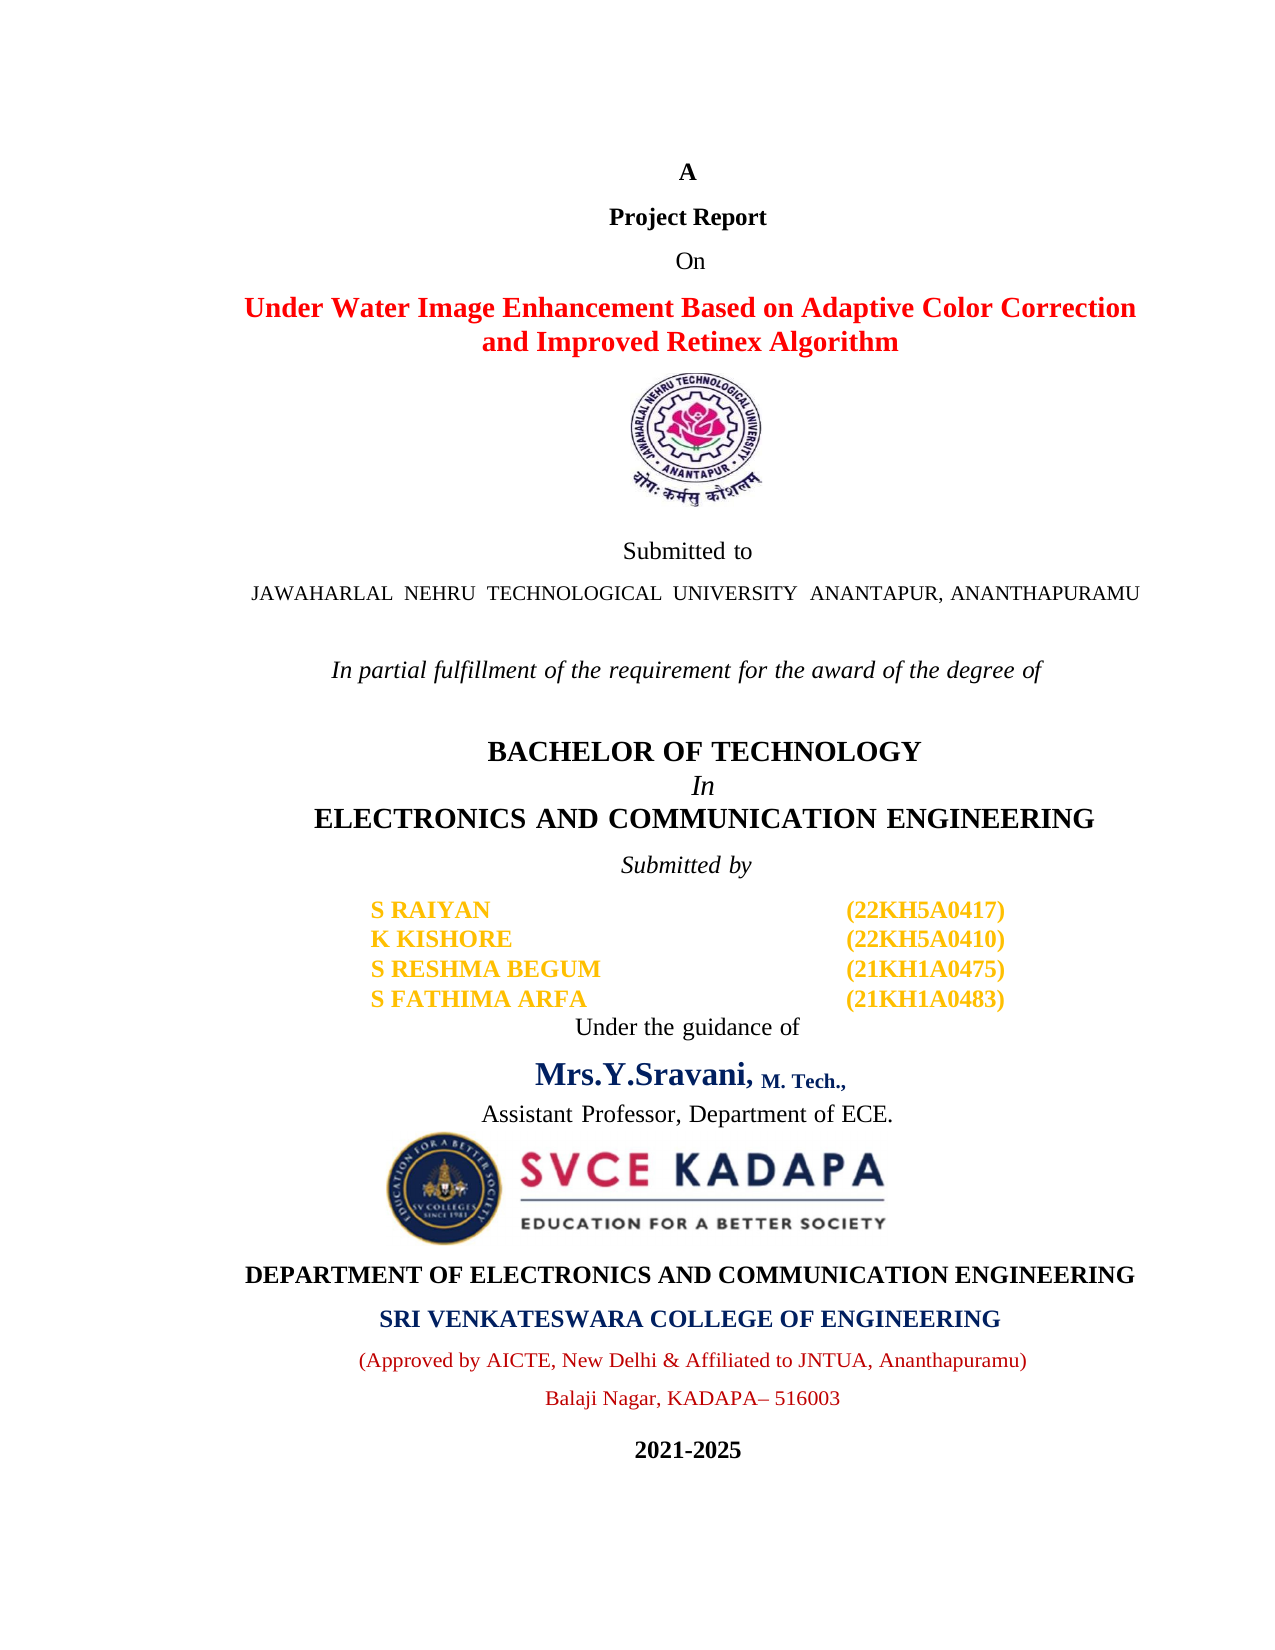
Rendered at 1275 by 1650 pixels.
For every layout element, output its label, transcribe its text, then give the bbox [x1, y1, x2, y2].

text Submitted to [225, 387, 1151, 564]
text Under the guidance of [225, 1012, 1150, 1041]
text Under Water Image Enhancement Based on Adaptive Color Correction and Improved Retinex Algorithm [225, 290, 1156, 357]
text K KISHORE (22KH5A0410) [225, 924, 1150, 953]
text S FATHIMA ARFA (21KH1A0483) [225, 984, 1150, 1012]
picture [630, 373, 763, 507]
text 2021-2025 [225, 1435, 1151, 1464]
text JAWAHARLAL NEHRU TECHNOLOGICAL UNIVERSITY ANANTAPUR, ANANTHAPURAMU [251, 581, 1184, 605]
text On [225, 246, 1156, 275]
text ELECTRONICS AND COMMUNICATION ENGINEERING [225, 802, 1184, 835]
text Submitted by [225, 851, 1150, 879]
text S RESHMA BEGUM (21KH1A0475) [225, 954, 1151, 983]
text Mrs.Y.Sravani, M. Tech., [225, 1055, 1155, 1095]
text BACHELOR OF TECHNOLOGY [225, 734, 1184, 768]
text In partial fulfillment of the requirement for the award of the degree of [225, 655, 1150, 684]
text Project Report [225, 202, 1151, 230]
text A [225, 157, 1151, 186]
text In [225, 768, 1184, 802]
text S RAIYAN (22KH5A0417) [225, 895, 1150, 924]
picture [385, 1131, 888, 1246]
text Assistant Professor, Department of ECE. [225, 1099, 1149, 1127]
text (Approved by AICTE, New Delhi & Affiliated to JNTUA, Ananthapuramu) Balaji Nagar, KADAPA– 516003 [358, 1348, 1027, 1409]
